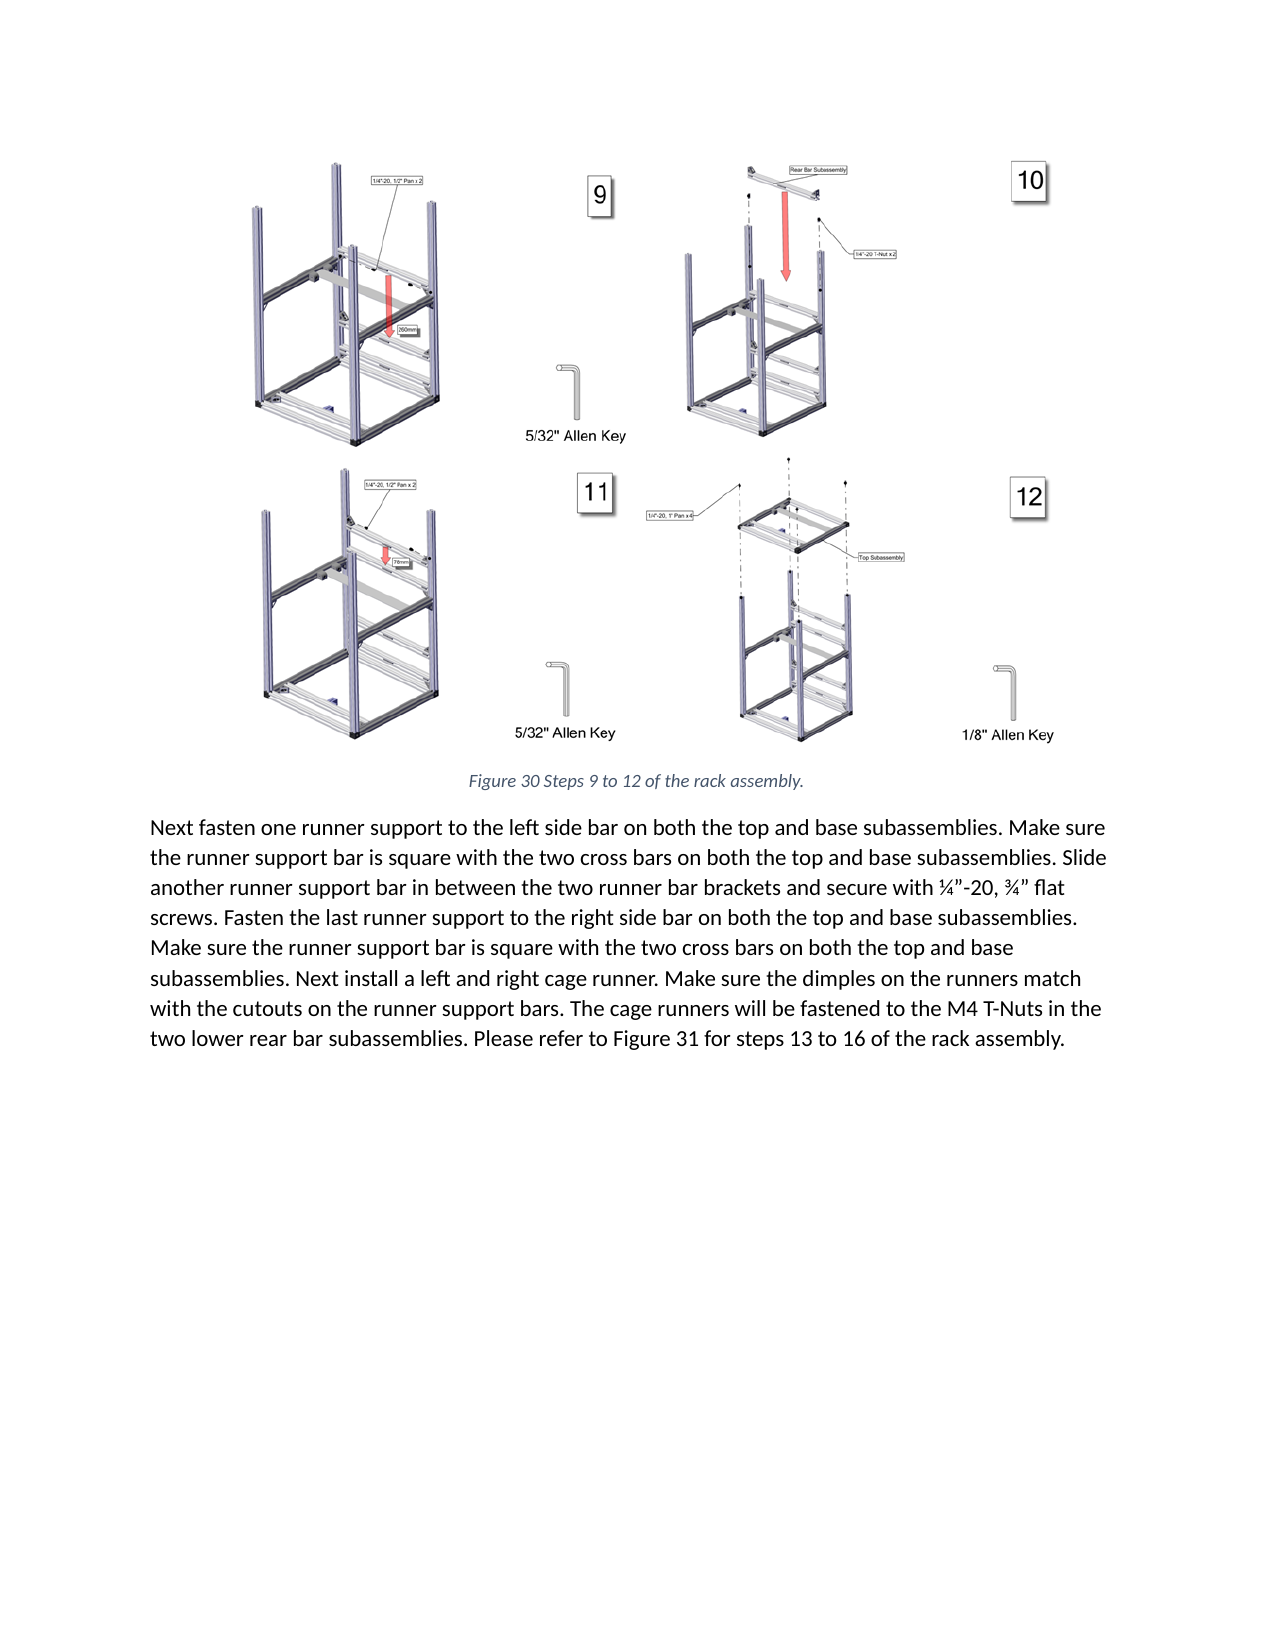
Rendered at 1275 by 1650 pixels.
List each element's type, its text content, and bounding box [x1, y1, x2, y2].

picture [213, 150, 1063, 750]
text Next fasten one runner support to the left side bar on both the top and base subassemblies. Make sure the runner support bar is square with the two cross bars on both the top and base subassemblies. Slide another runner support bar in between the two runner bar brackets and secure with ¼”-20, ¾” flat screws. Fasten the last runner support to the right side bar on both the top and base subassemblies. Make sure the runner support bar is square with the two cross bars on both the top and base subassemblies. Next install a left and right cage runner. Make sure the dimples on the runners match with the cutouts on the runner support bars. The cage runners will be fastened to the M4 T-Nuts in the two lower rear bar subassemblies. Please refer to Figure 31 for steps 13 to 16 of the rack assembly. [150, 813, 1125, 1052]
